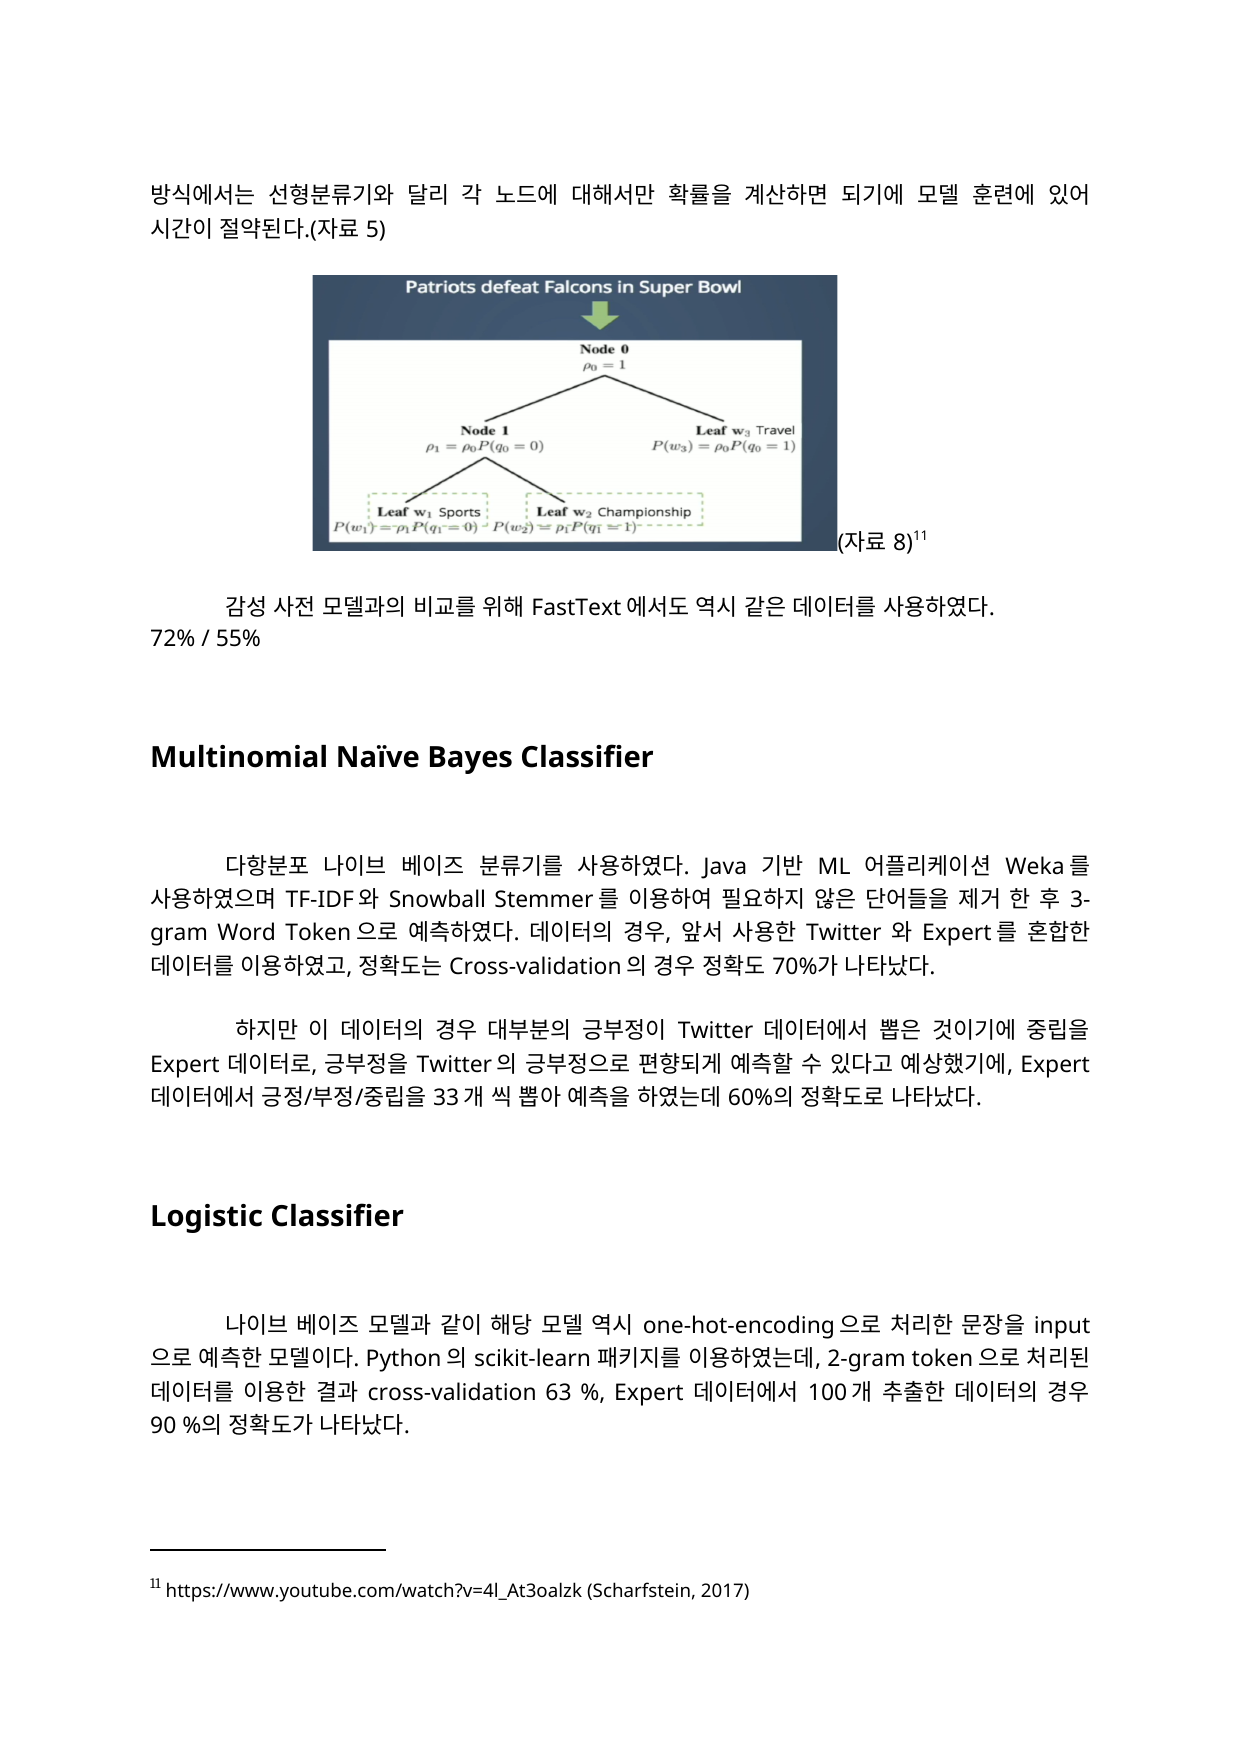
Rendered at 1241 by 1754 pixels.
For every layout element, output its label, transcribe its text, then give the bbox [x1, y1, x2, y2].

picture [312, 275, 838, 551]
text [150, 177, 1090, 244]
text 나이브 베이즈 모델과 같이 해당 모델 역시 one-hot-encoding으로 처리한 문장을 input으로 예측한 모델이다. Python의 scikit-learn 패키지를 이용하였는데, 2-gram token으로 처리된 데이터를 이용한 결과 cross-validation 63 %, Expert 데이터에서 100개 추출한 데이터의 경우 90 %의 정확도가 나타났다. [150, 1307, 1090, 1440]
subtitle Logistic Classifier [150, 1196, 1090, 1235]
text 다항분포 나이브 베이즈 분류기를 사용하였다. Java 기반 ML 어플리케이션 Weka를 사용하였으며 TF-IDF와 Snowball Stemmer를 이용하여 필요하지 않은 단어들을 제거 한 후 3-gram Word Token으로 예측하였다. 데이터의 경우, 앞서 사용한 Twitter 와 Expert를 혼합한 데이터를 이용하였고, 정확도는 Cross-validation의 경우 정확도 70%가 나타났다. [150, 848, 1090, 981]
text 감성 사전 모델과의 비교를 위해 FastText에서도 역시 같은 데이터를 사용하였다. [150, 588, 1090, 622]
text 72% / 55% [150, 622, 1090, 653]
subtitle Multinomial Naïve Bayes Classifier [150, 736, 1090, 776]
text 하지만 이 데이터의 경우 대부분의 긍부정이 Twitter 데이터에서 뽑은 것이기에 중립을 Expert 데이터로, 긍부정을 Twitter의 긍부정으로 편향되게 예측할 수 있다고 예상했기에, Expert데이터에서 긍정/부정/중립을 33개 씩 뽑아 예측을 하였는데 60%의 정확도로 나타났다. [150, 1012, 1090, 1112]
